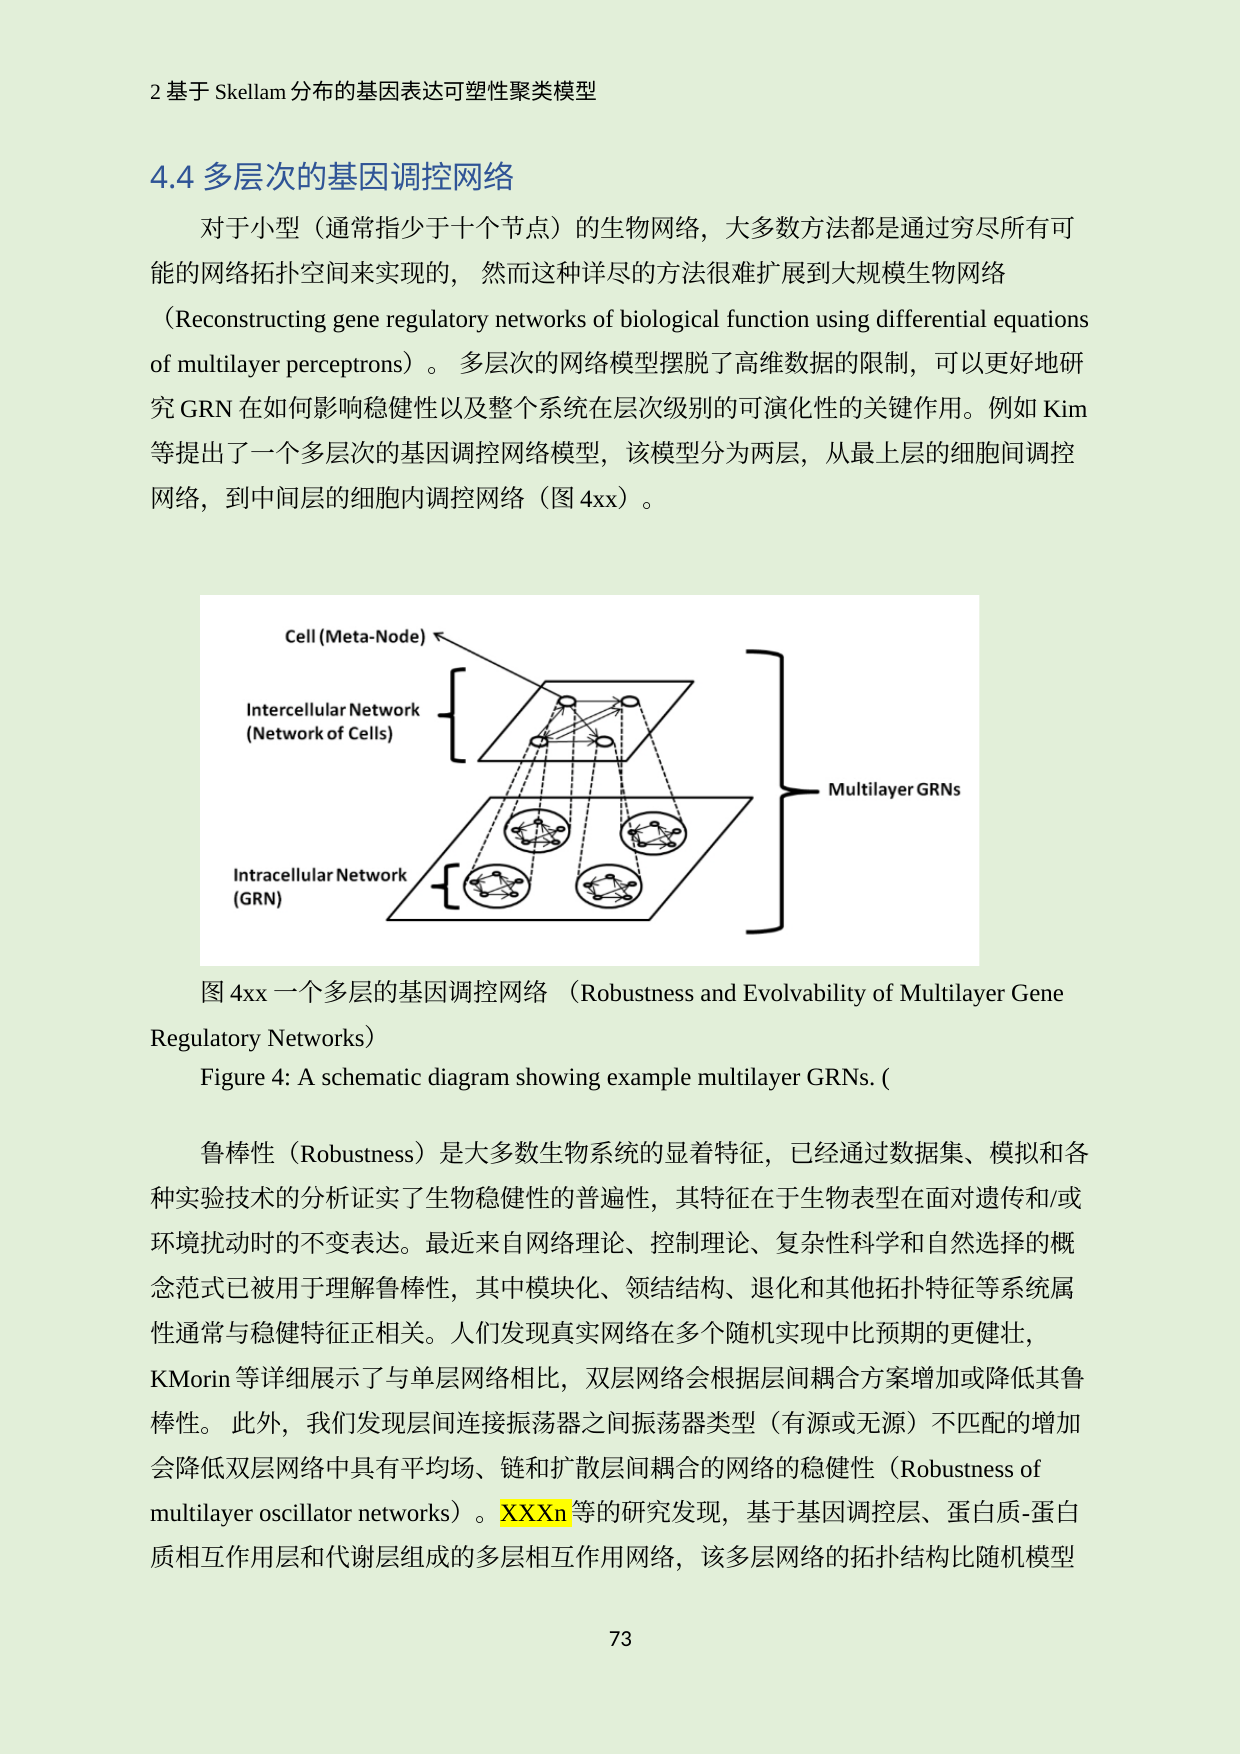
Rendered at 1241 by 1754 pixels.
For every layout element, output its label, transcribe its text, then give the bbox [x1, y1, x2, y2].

text 对于小型（通常指少于十个节点）的生物网络，大多数方法都是通过穷尽所有可能的网络拓扑空间来实现的， 然而这种详尽的方法很难扩展到大规模生物网络（Reconstructing gene regulatory networks of biological function using differential equations of multilayer perceptrons）。 多层次的网络模型摆脱了高维数据的限制，可以更好地研究GRN在如何影响稳健性以及整个系统在层次级别的可演化性的关键作用。例如Kim等提出了一个多层次的基因调控网络模型，该模型分为两层，从最上层的细胞间调控网络，到中间层的细胞内调控网络（图4xx）。 [150, 209, 1090, 514]
text 图4xx 一个多层的基因调控网络 （Robustness and Evolvability of Multilayer Gene Regulatory Networks） [150, 972, 1090, 1053]
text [150, 1134, 1090, 1574]
text 4.4 多层次的基因调控网络 [150, 152, 1090, 198]
text Figure 4: A schematic diagram showing example multilayer GRNs. ( [150, 1062, 1090, 1091]
picture [200, 595, 980, 966]
